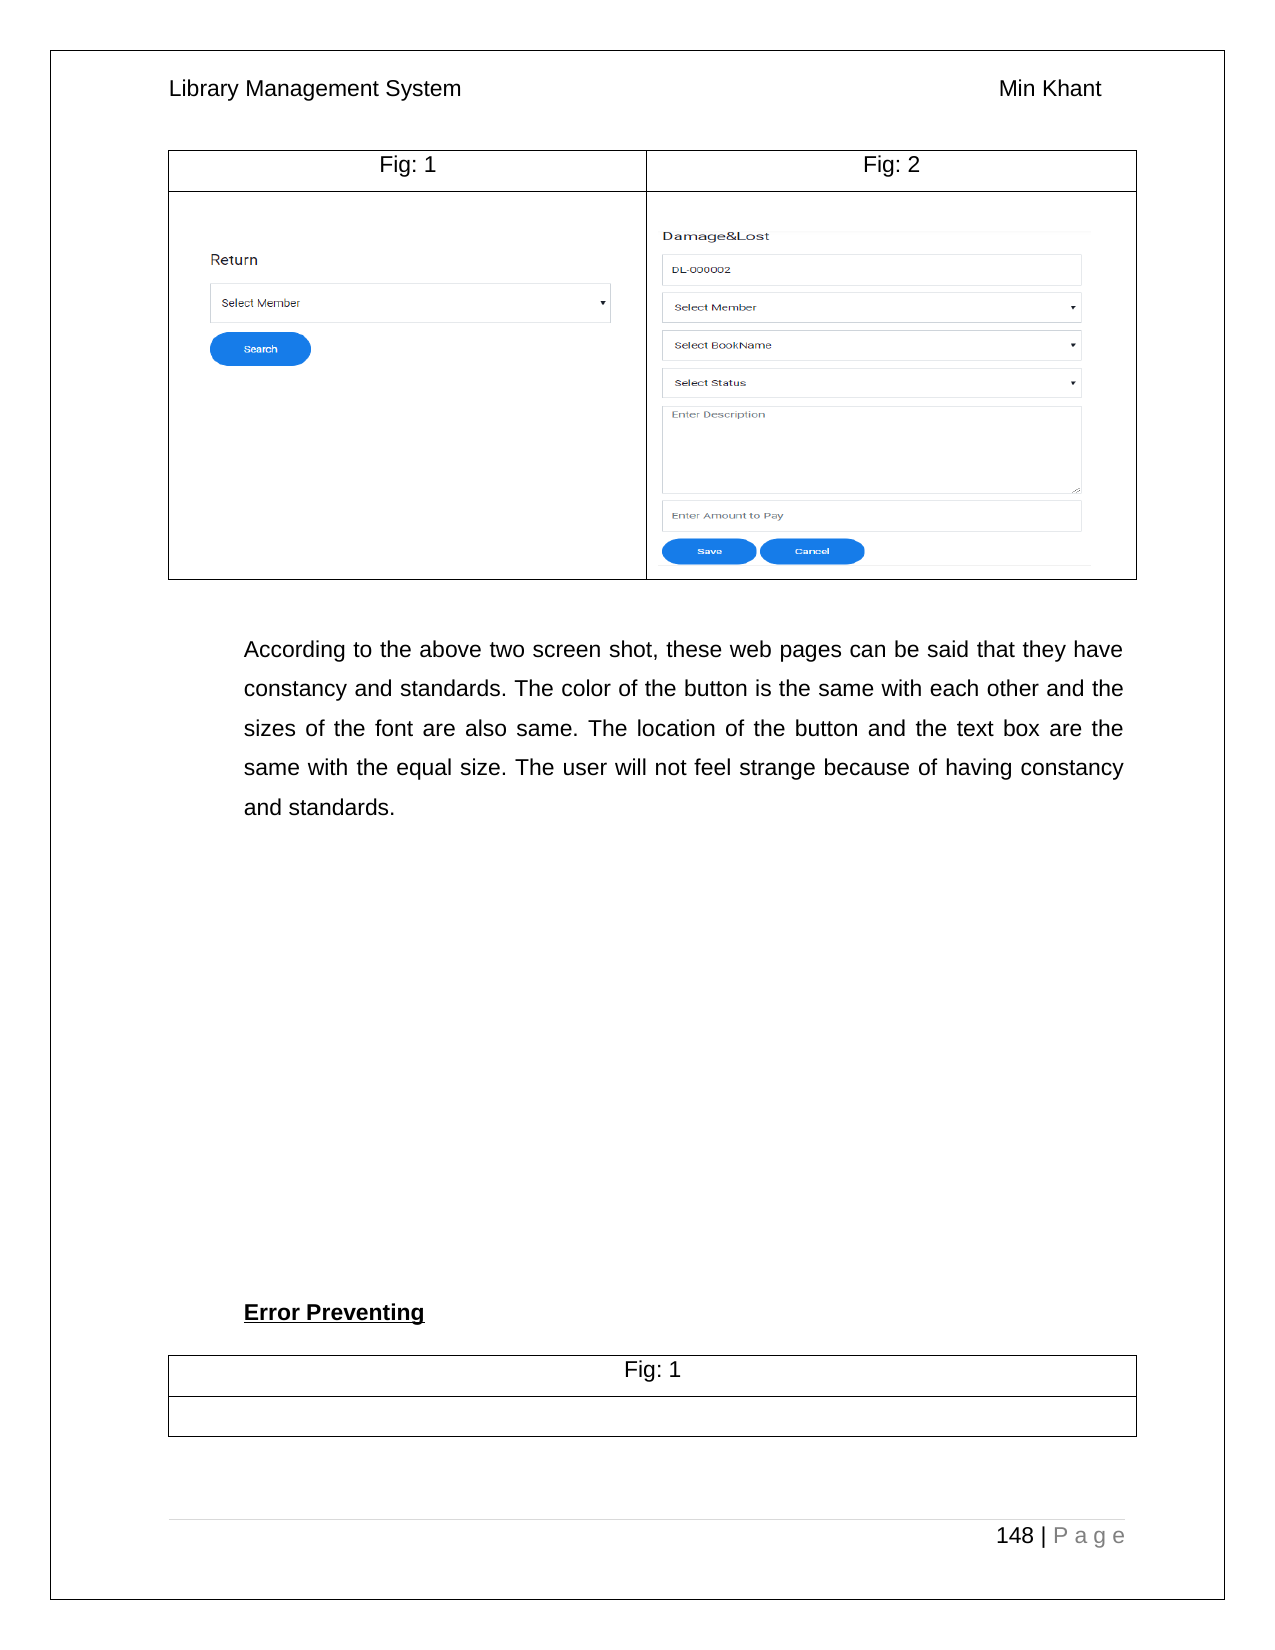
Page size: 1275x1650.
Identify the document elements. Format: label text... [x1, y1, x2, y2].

table_cell [647, 192, 1136, 578]
table_header Fig: 2 [647, 151, 1136, 191]
text Error Preventing [244, 1299, 1125, 1325]
table_header Fig: 1 [169, 151, 646, 191]
picture [180, 231, 627, 386]
text According to the above two screen shot, these web pages can be said that they have constancy and standards. The color of the button is the same with each other and the sizes of the font are also same. The location of the button and the text box are the same with the equal size. The user will not feel strange because of having constancy and standards. [244, 636, 1125, 820]
table_cell [169, 192, 646, 578]
picture [658, 231, 1091, 566]
table_header Fig: 1 [169, 1356, 1136, 1396]
table_cell [169, 1397, 1136, 1436]
